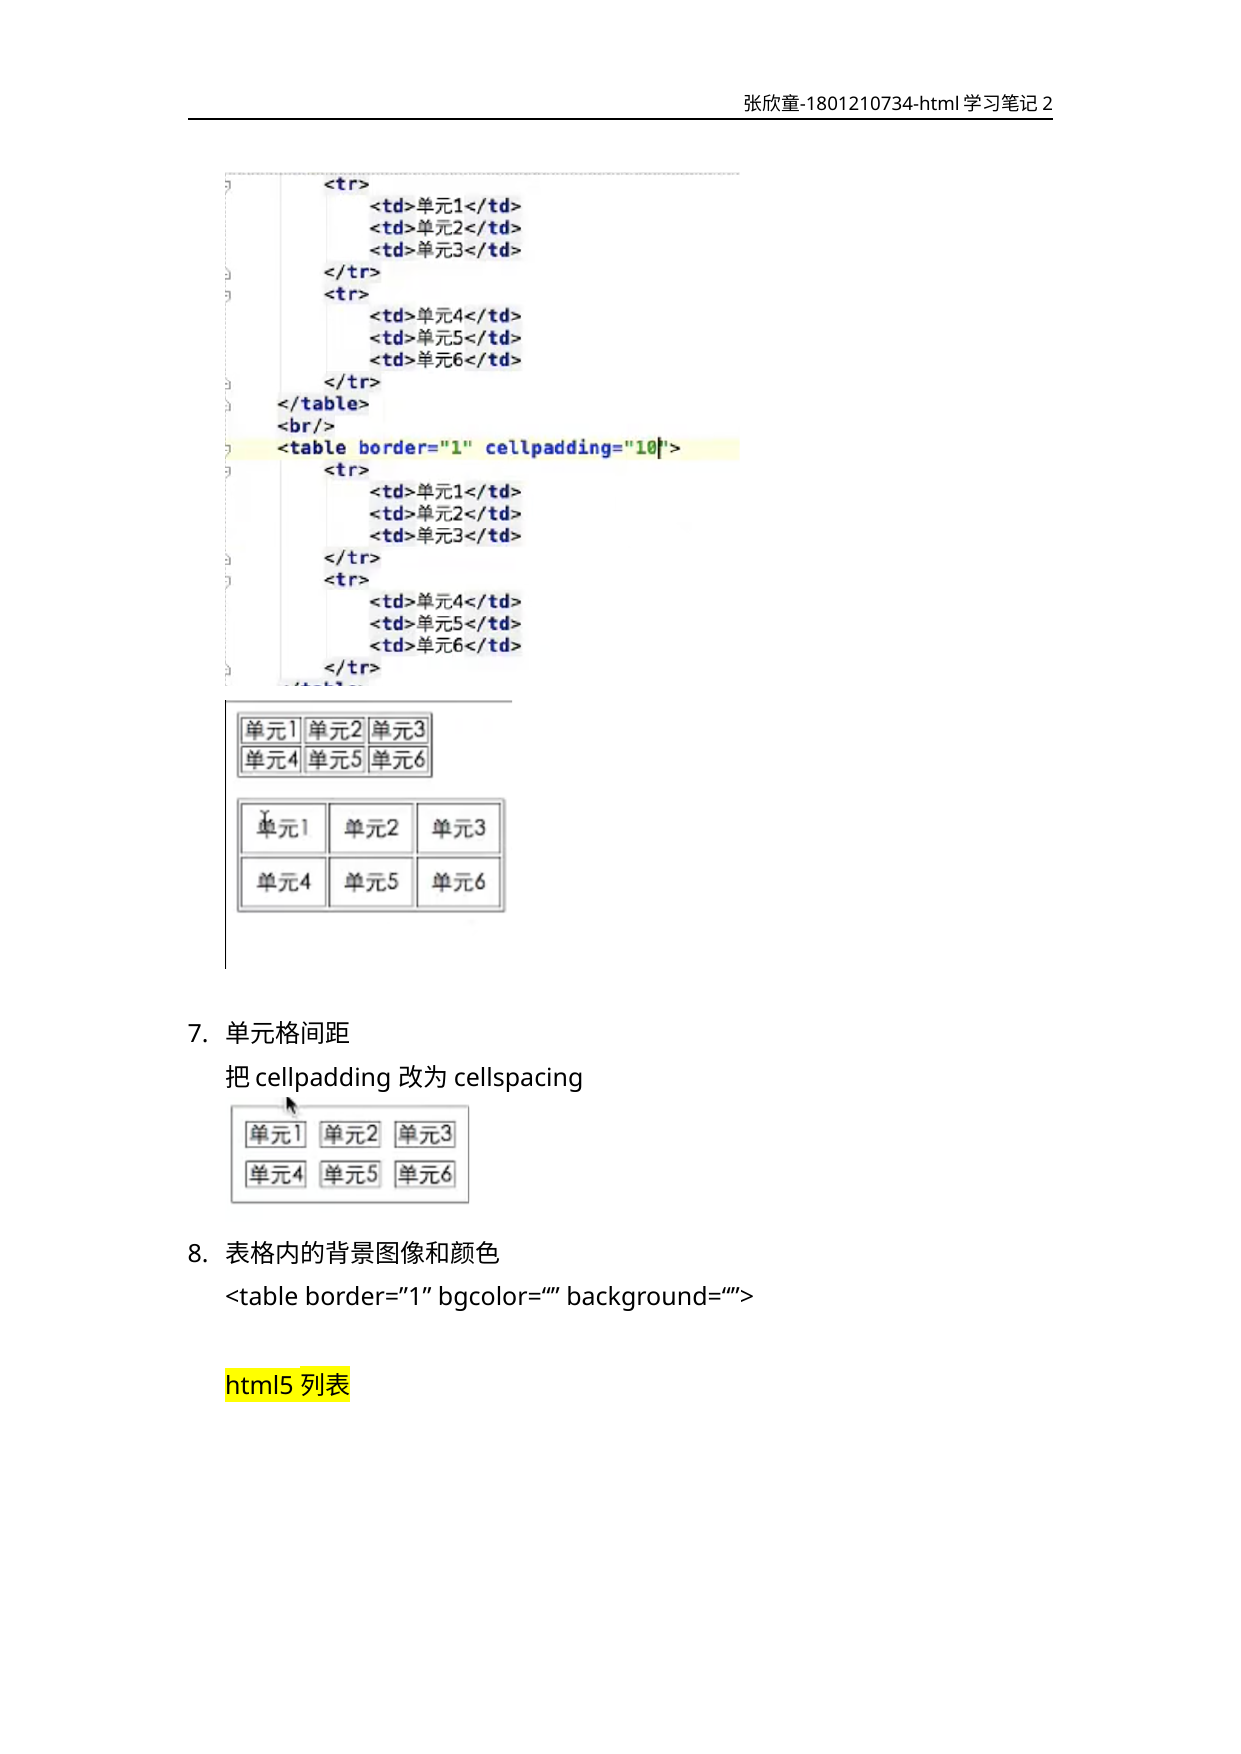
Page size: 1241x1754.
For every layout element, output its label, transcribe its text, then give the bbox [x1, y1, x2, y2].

picture [225, 700, 513, 969]
picture [225, 1097, 470, 1222]
list html5 列表 [225, 1362, 1053, 1406]
list <table border=”1” bgcolor=“” background=“”> [225, 1273, 1053, 1318]
picture [225, 172, 740, 686]
list 表格内的背景图像和颜色 [187, 1229, 1053, 1273]
list 单元格间距 [187, 1009, 1053, 1053]
list 把cellpadding 改为 cellspacing [225, 1053, 1053, 1097]
